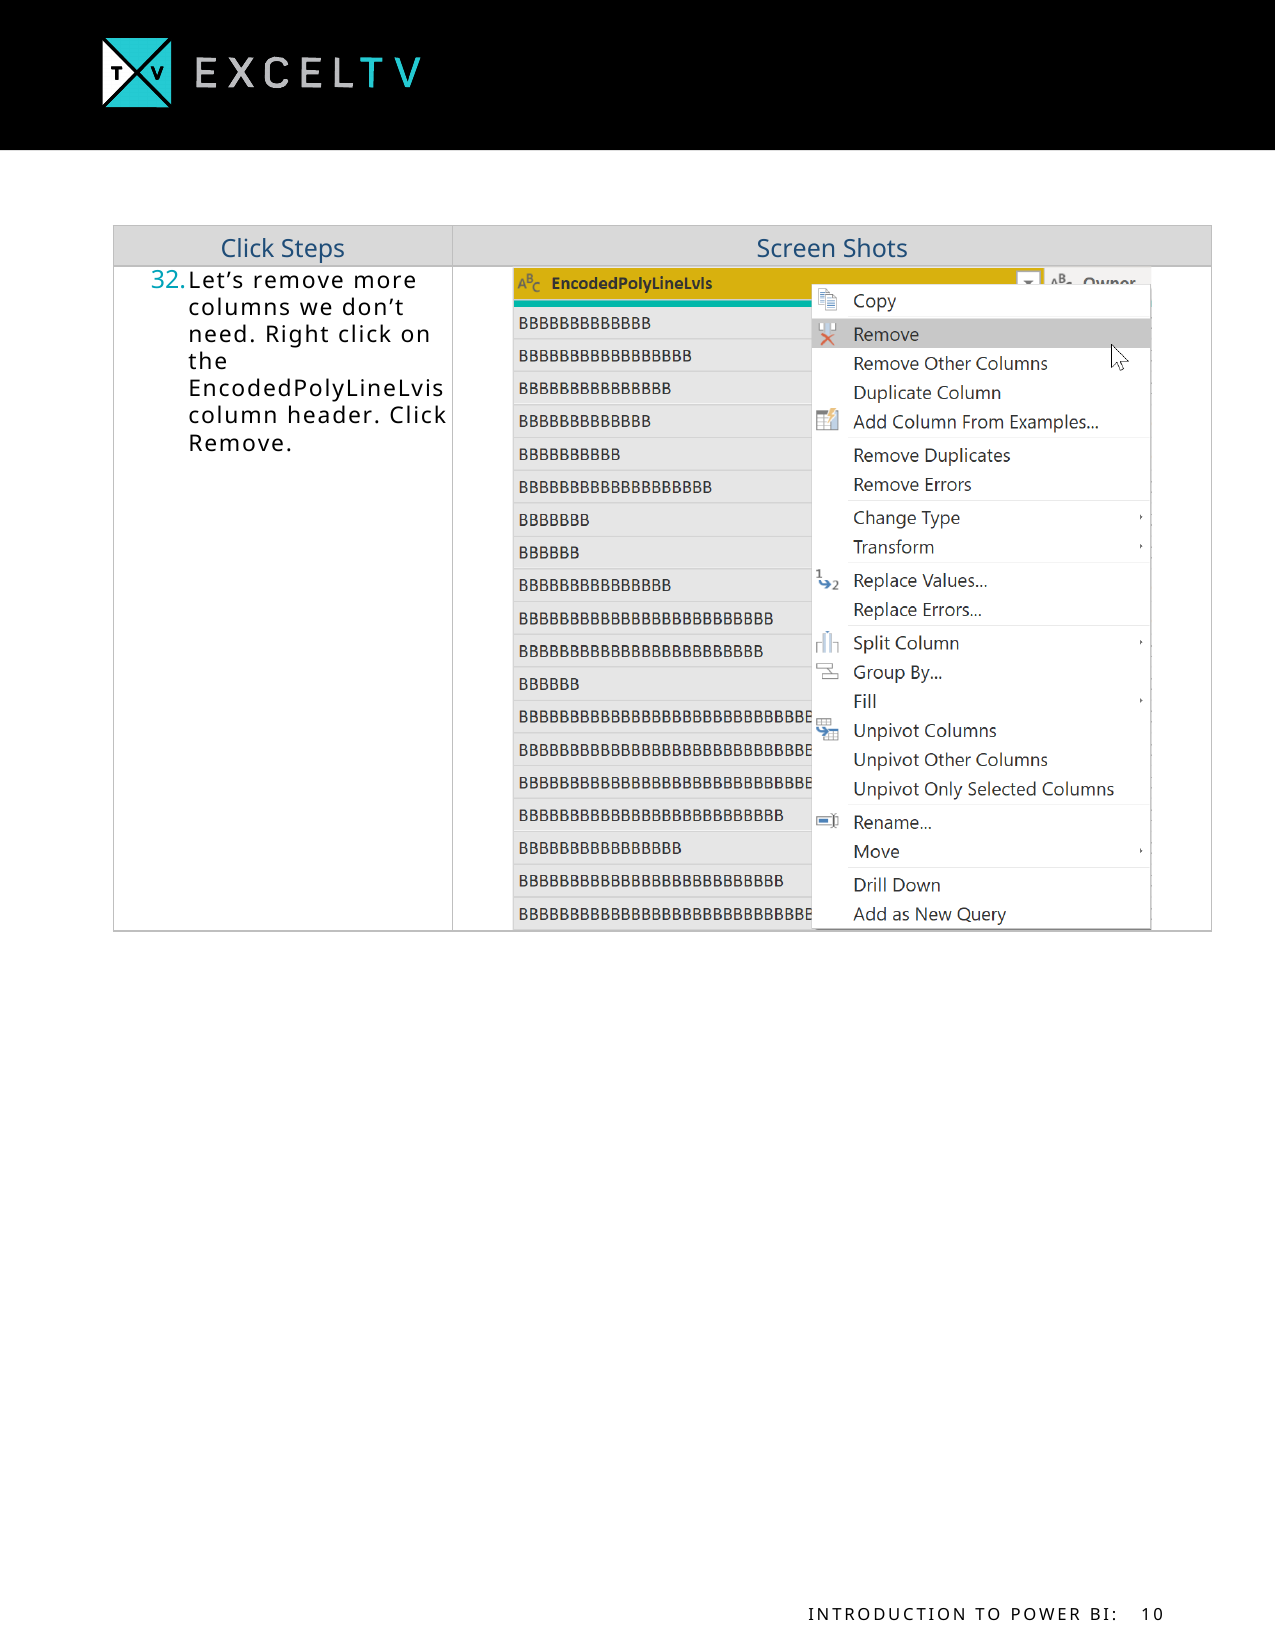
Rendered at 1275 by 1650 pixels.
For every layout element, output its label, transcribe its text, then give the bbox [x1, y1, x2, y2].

table_cell [453, 267, 512, 930]
table_header Screen Shots [453, 226, 1211, 265]
picture [512, 266, 1152, 930]
picture [102, 38, 421, 108]
table_cell Let’s remove more columns we don’t need. Right click on the EncodedPolyLineLvis column header. Click Remove. [114, 267, 452, 930]
table_cell [1152, 267, 1211, 930]
table_header Click Steps [114, 226, 452, 265]
